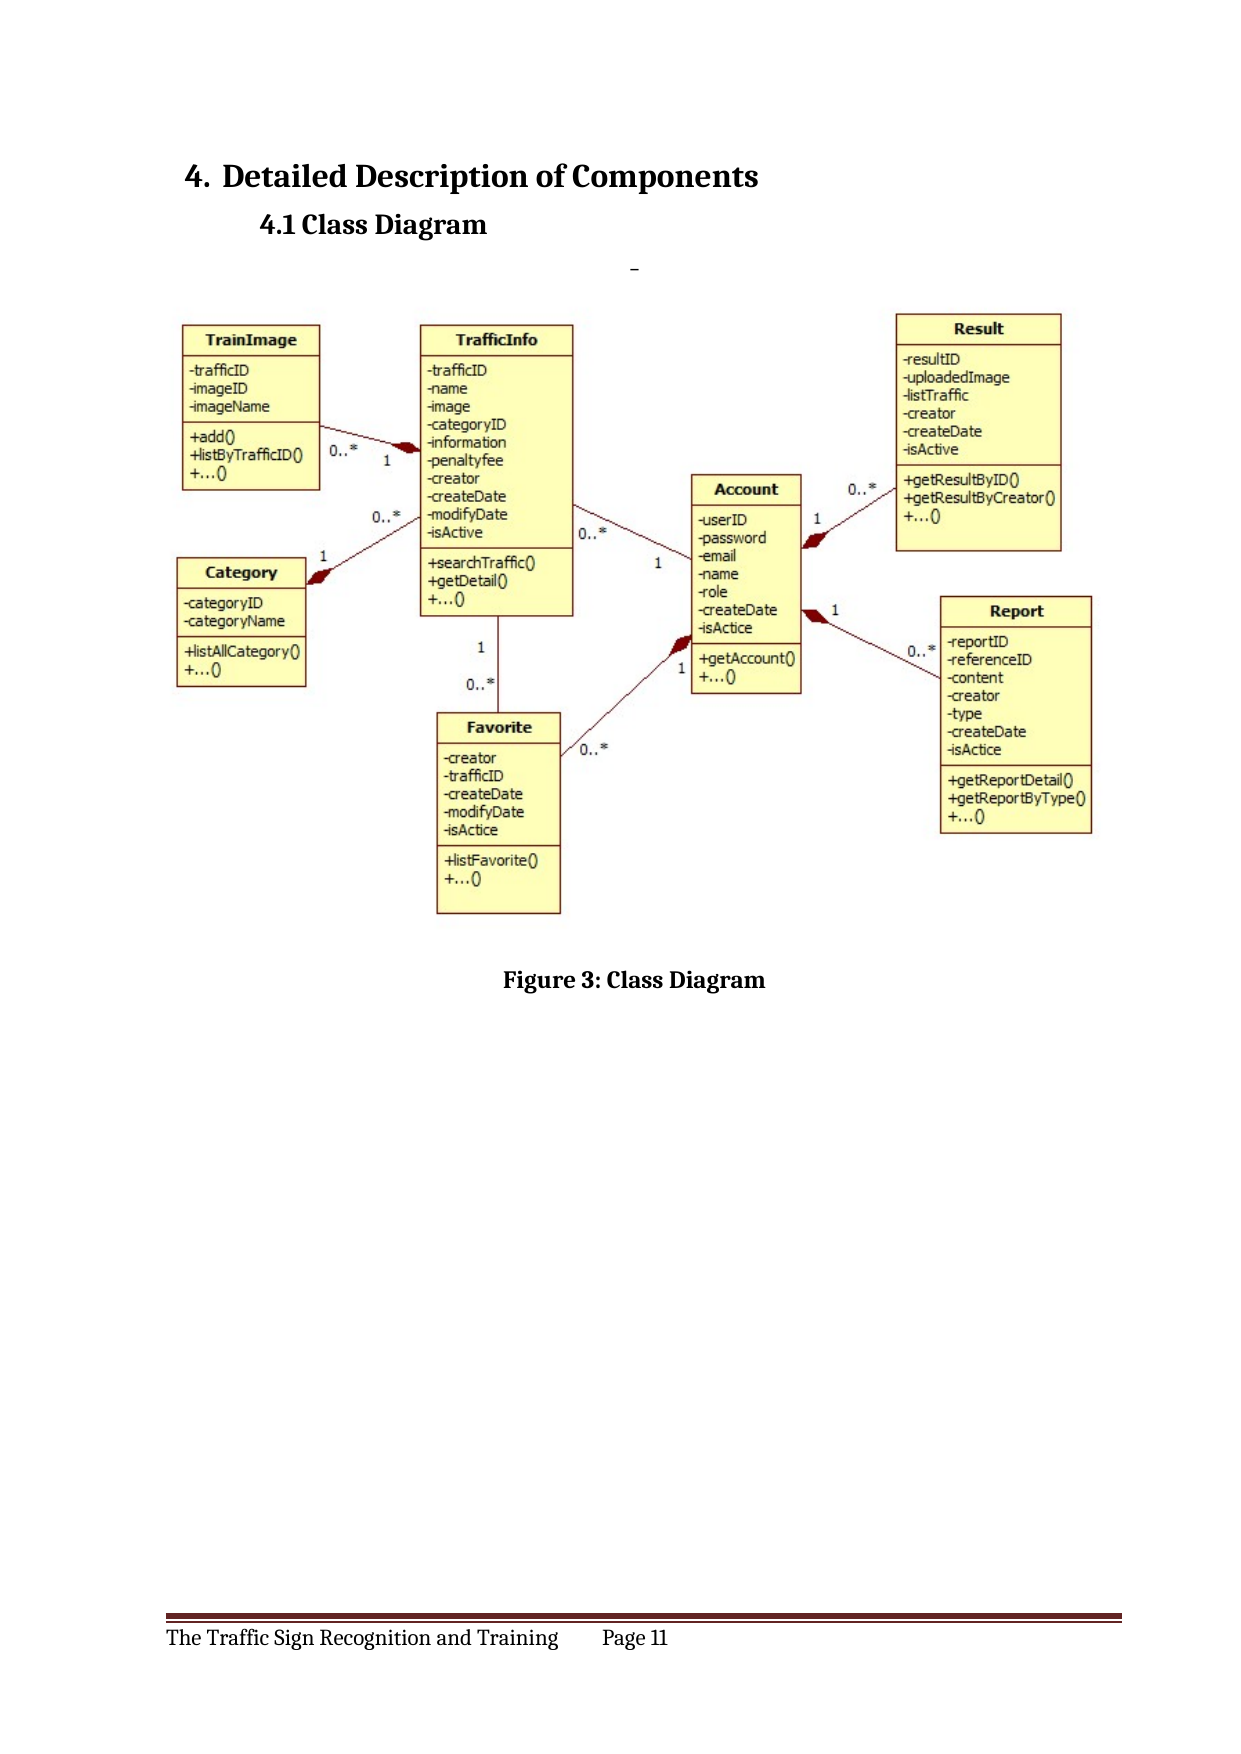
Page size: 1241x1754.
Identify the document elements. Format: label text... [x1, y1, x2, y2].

subtitle Class Diagram [259, 208, 1122, 242]
subtitle Detailed Description of Components [184, 157, 1122, 196]
picture [149, 286, 1120, 942]
